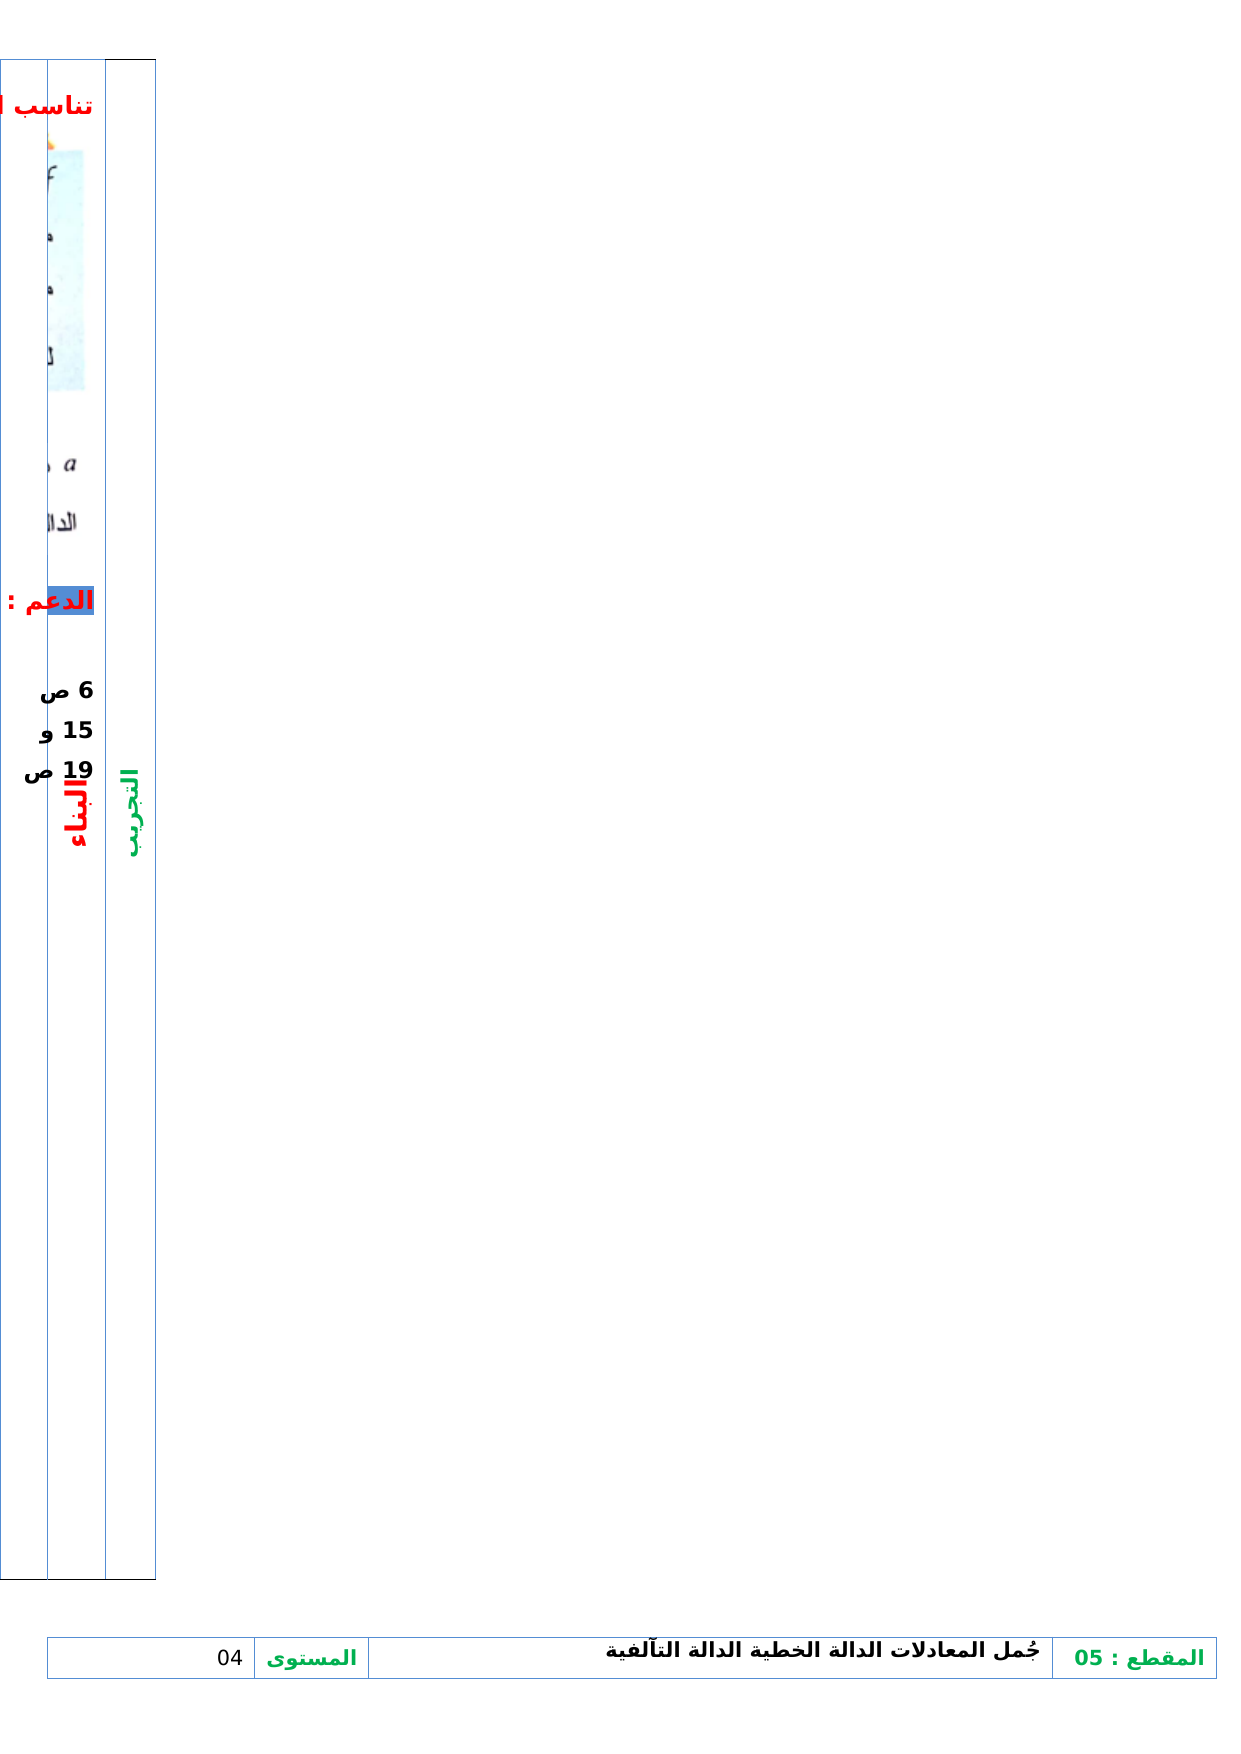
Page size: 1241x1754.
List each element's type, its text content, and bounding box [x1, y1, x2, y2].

table_header جُمل المعادلات الدالة الخطية الدالة التآلفية [369, 1638, 1052, 1678]
table_header المستوى [255, 1638, 368, 1678]
picture [47, 443, 94, 555]
table_header المقطع : 05 [1053, 1638, 1216, 1678]
picture [47, 120, 94, 410]
table_cell التجريب [106, 60, 155, 1579]
table_header 04 [48, 1638, 254, 1678]
table_cell تناسب التزيدات : تعيين عبارة دالة تألفية انطلاقا من عددين و صورتيهما الدعم : 6 ص 86 15 و 17 ص 87 19 ص 87 [48, 60, 105, 1579]
